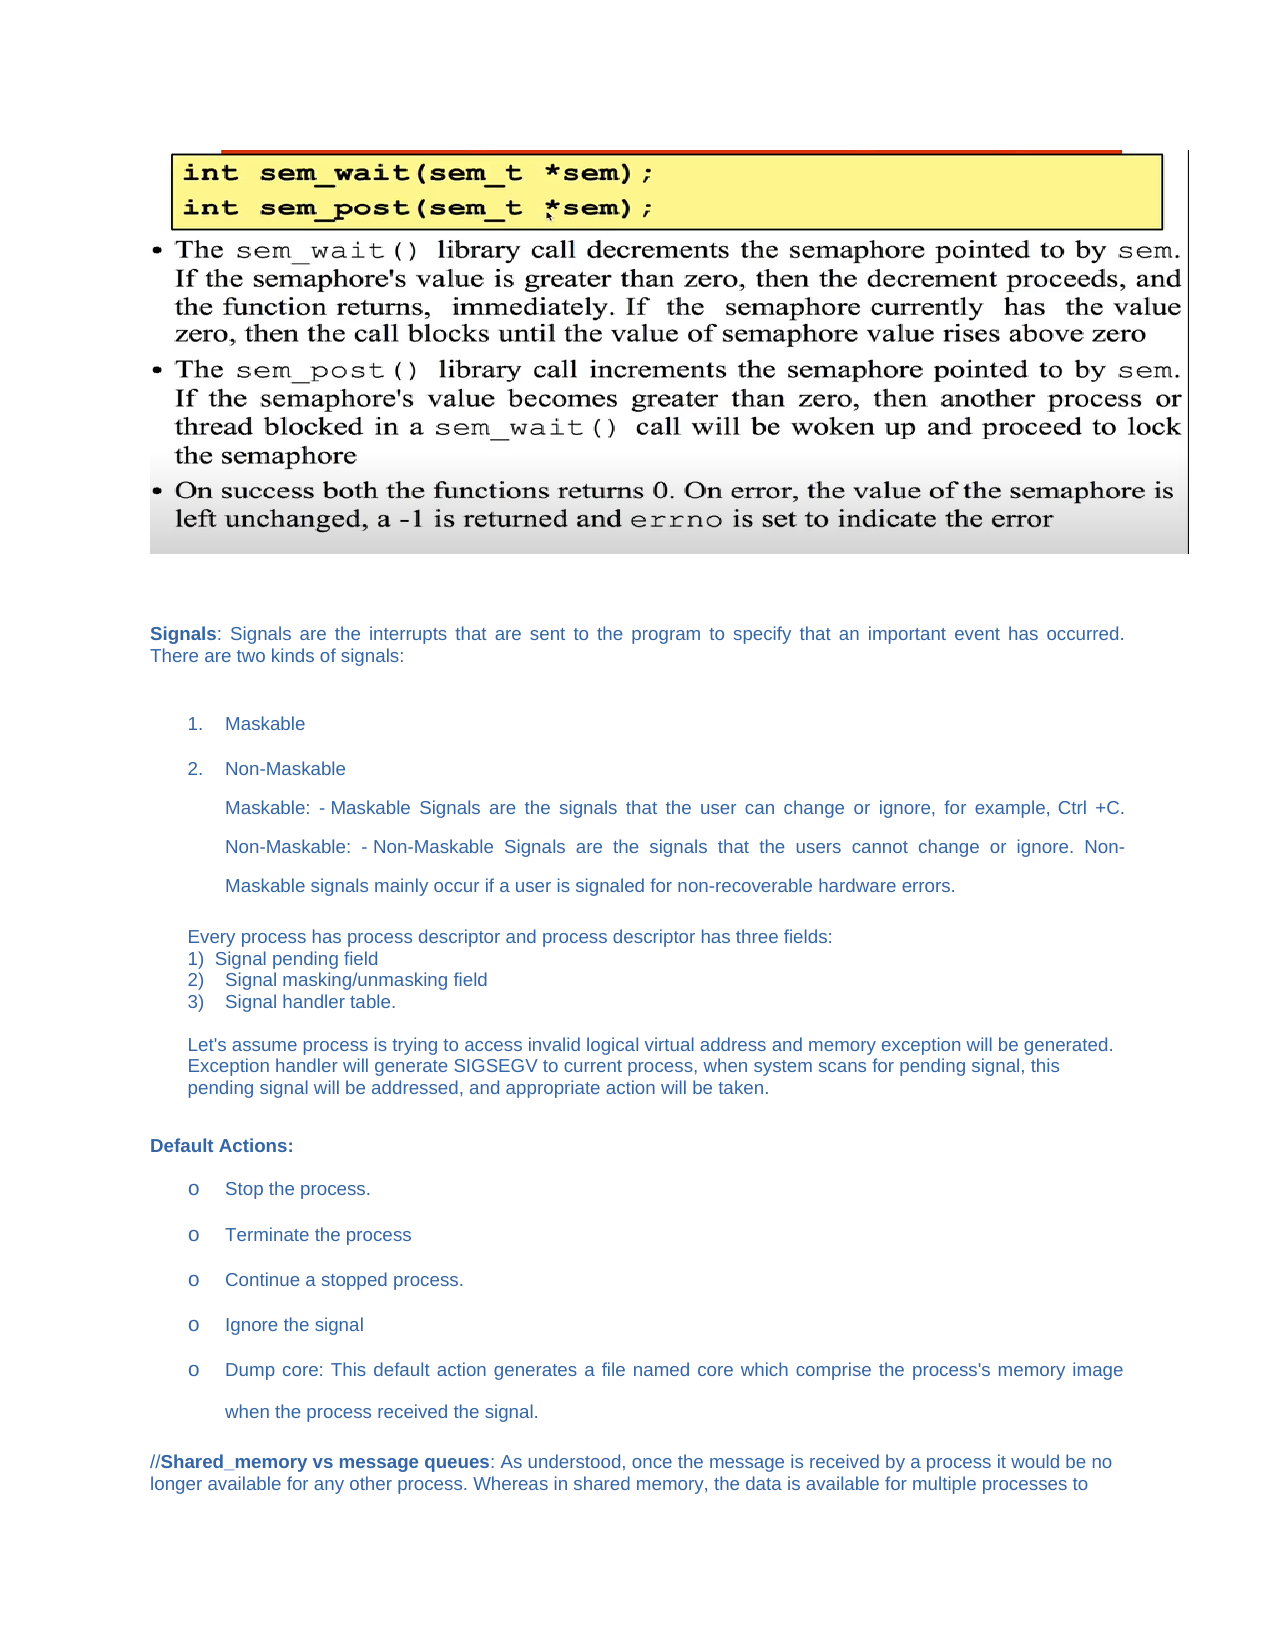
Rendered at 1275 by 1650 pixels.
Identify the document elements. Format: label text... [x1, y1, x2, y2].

list Non-Maskable Maskable: - Maskable Signals are the signals that the user can change or ignore, for example, Ctrl +C. Non-Maskable: - Non-Maskable Signals are the signals that the users cannot change or ignore. Non-Maskable signals mainly occur if a user is signaled for non-recoverable hardware errors. [187, 740, 1125, 897]
list Ignore the signal [187, 1299, 1125, 1338]
text Signals: Signals are the interrupts that are sent to the program to specify that an important event has occurred. There are two kinds of signals: [150, 623, 1125, 666]
subtitle Default Actions: [150, 1124, 1125, 1157]
list Terminate the process [187, 1208, 1125, 1247]
text Let's assume process is trying to access invalid logical virtual address and memory exception will be generated. Exception handler will generate SIGSEGV to current process, when system scans for pending signal, this pending signal will be addressed, and appropriate action will be taken. [187, 1034, 1125, 1098]
list Stop the process. [187, 1163, 1125, 1202]
picture [150, 150, 1189, 554]
list Maskable [187, 695, 1125, 734]
list Continue a stopped process. [187, 1253, 1125, 1292]
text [150, 1451, 1125, 1494]
list Signal handler table. [187, 991, 1125, 1012]
text Every process has process descriptor and process descriptor has three fields: [150, 926, 1125, 947]
list Dump core: This default action generates a file named core which comprise the process's memory image when the process received the signal. [187, 1344, 1125, 1422]
text 1) Signal pending field [187, 947, 1125, 969]
list Signal masking/unmasking field [187, 969, 1125, 991]
